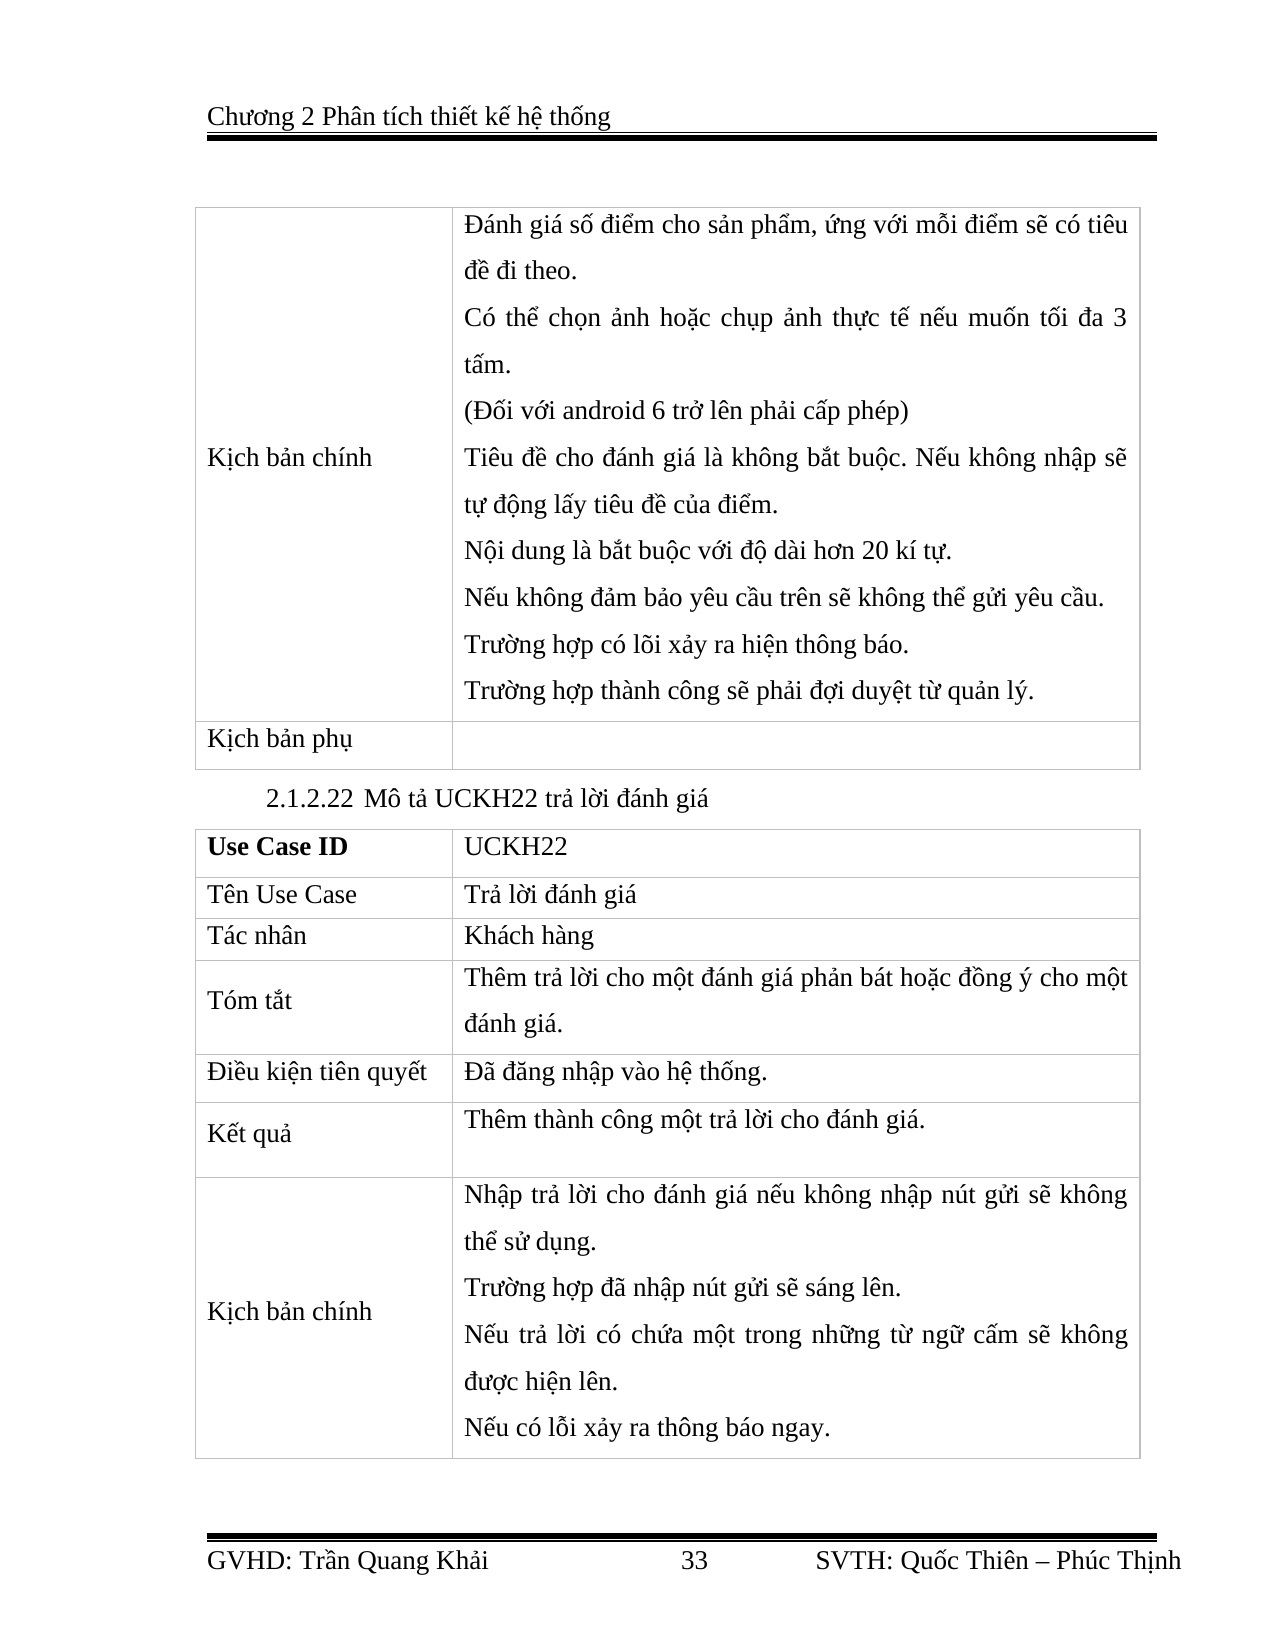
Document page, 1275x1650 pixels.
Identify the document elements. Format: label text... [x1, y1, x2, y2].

table_cell Kết quả [196, 1103, 452, 1177]
table_cell Điều kiện tiên quyết [196, 1055, 452, 1102]
table_cell Thêm thành công một trả lời cho đánh giá. [453, 1103, 1139, 1177]
table_header Use Case ID [196, 830, 452, 877]
table_cell Đánh giá số điểm cho sản phẩm, ứng với mỗi điểm sẽ có tiêu đề đi theo. Có thể chọn ảnh hoặc chụp ảnh thực tế nếu muốn tối đa 3 tấm. (Đối với android 6 trở lên phải cấp phép) Tiêu đề cho đánh giá là không bắt buộc. Nếu không nhập sẽ tự động lấy tiêu đề của điểm. Nội dung là bắt buộc với độ dài hơn 20 kí tự. Nếu không đảm bảo yêu cầu trên sẽ không thể gửi yêu cầu. Trường hợp có lõi xảy ra hiện thông báo. Trường hợp thành công sẽ phải đợi duyệt từ quản lý. [453, 208, 1139, 721]
table_cell Tác nhân [196, 919, 452, 960]
table_cell Nhập trả lời cho đánh giá nếu không nhập nút gửi sẽ không thể sử dụng. Trường hợp đã nhập nút gửi sẽ sáng lên. Nếu trả lời có chứa một trong những từ ngữ cấm sẽ không được hiện lên. Nếu có lỗi xảy ra thông báo ngay. [453, 1178, 1139, 1458]
list Mô tả UCKH22 trả lời đánh giá [266, 782, 1157, 813]
table_cell Kịch bản chính [196, 208, 452, 721]
table_cell Thêm trả lời cho một đánh giá phản bát hoặc đồng ý cho một đánh giá. [453, 961, 1139, 1054]
table_cell Khách hàng [453, 919, 1139, 960]
table_cell Kịch bản chính [196, 1178, 452, 1458]
table_cell Trả lời đánh giá [453, 878, 1139, 918]
table_header UCKH22 [453, 830, 1139, 877]
table_cell Đã đăng nhập vào hệ thống. [453, 1055, 1139, 1102]
table_cell Tên Use Case [196, 878, 452, 918]
table_cell Kịch bản phụ [196, 722, 452, 769]
table_cell [453, 722, 1139, 769]
table_cell Tóm tắt [196, 961, 452, 1054]
